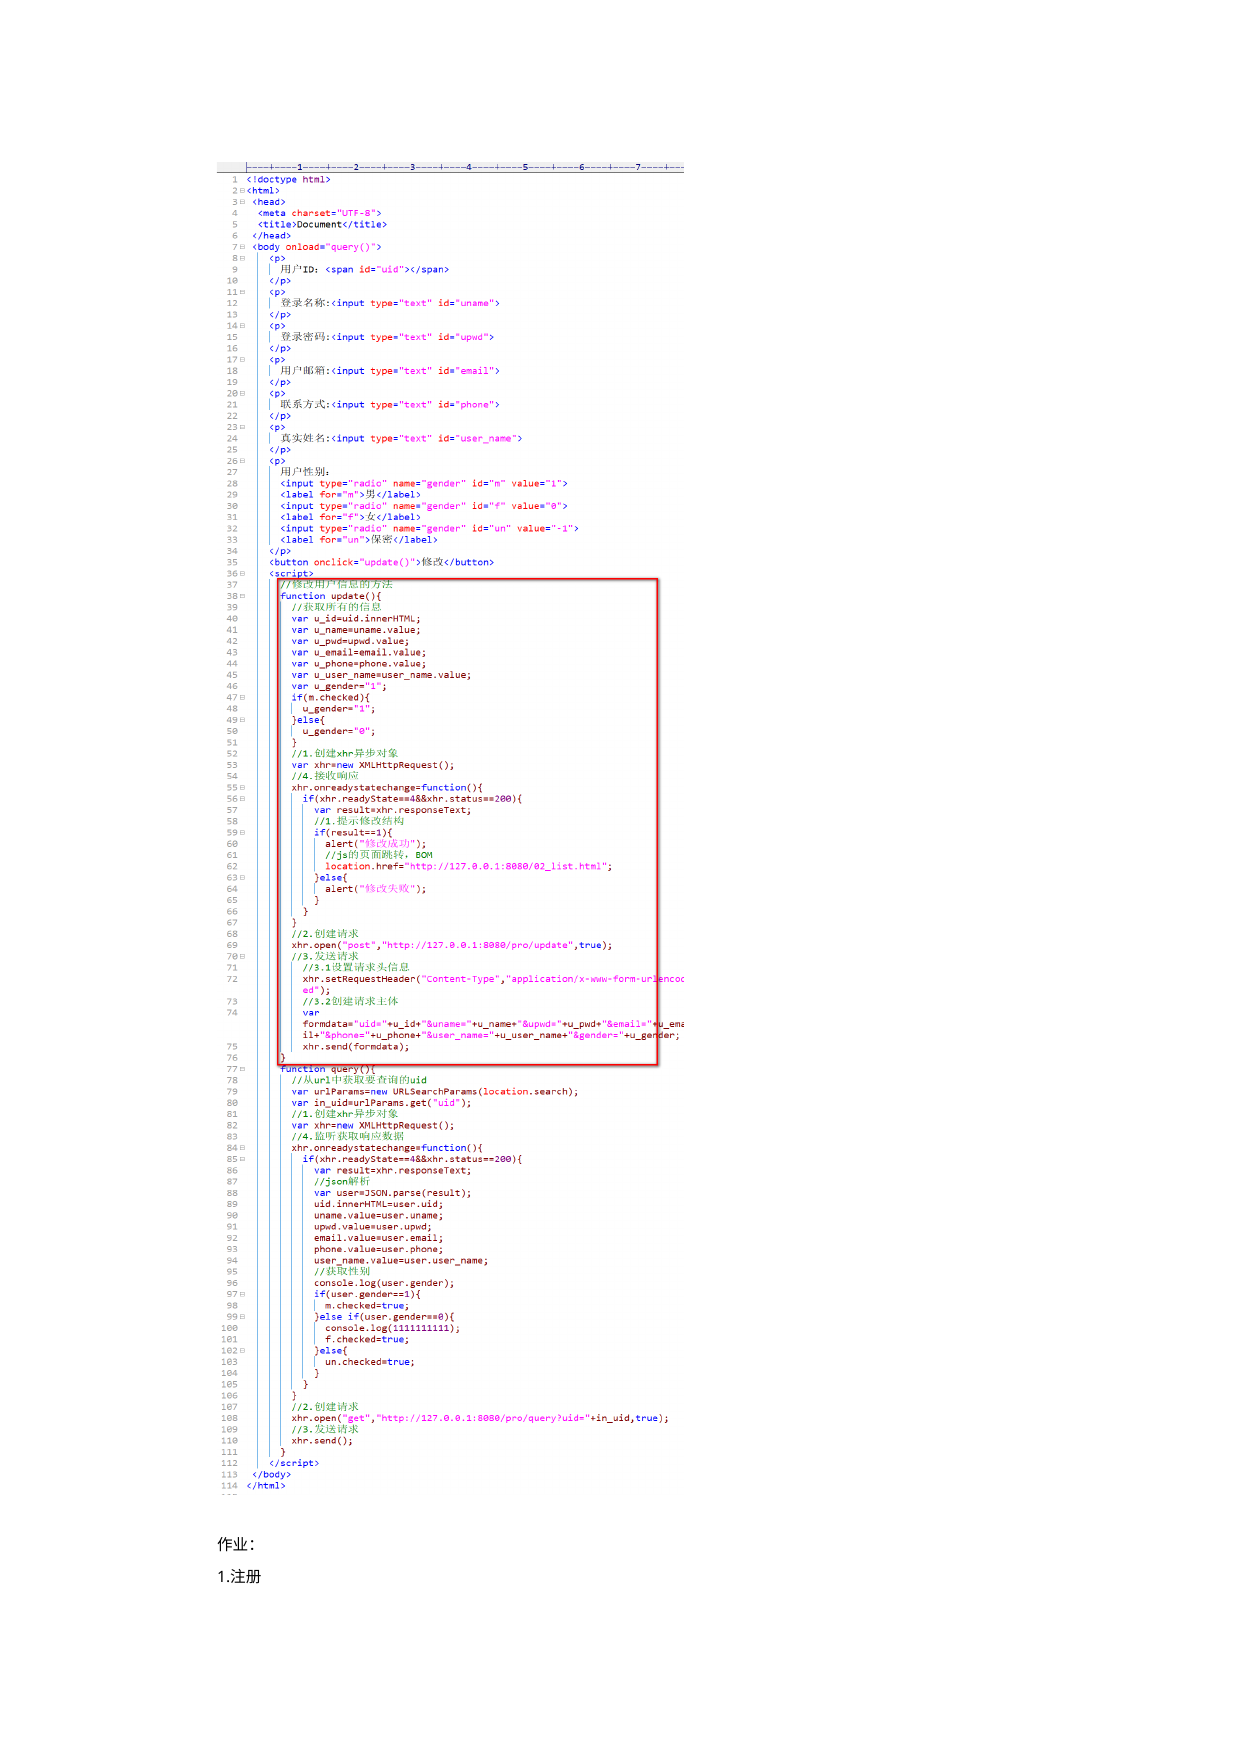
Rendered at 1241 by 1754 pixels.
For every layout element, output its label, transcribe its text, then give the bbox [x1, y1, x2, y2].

text 作业： [217, 1527, 1053, 1559]
picture [216, 162, 684, 1495]
text 1.注册 [217, 1559, 1053, 1592]
